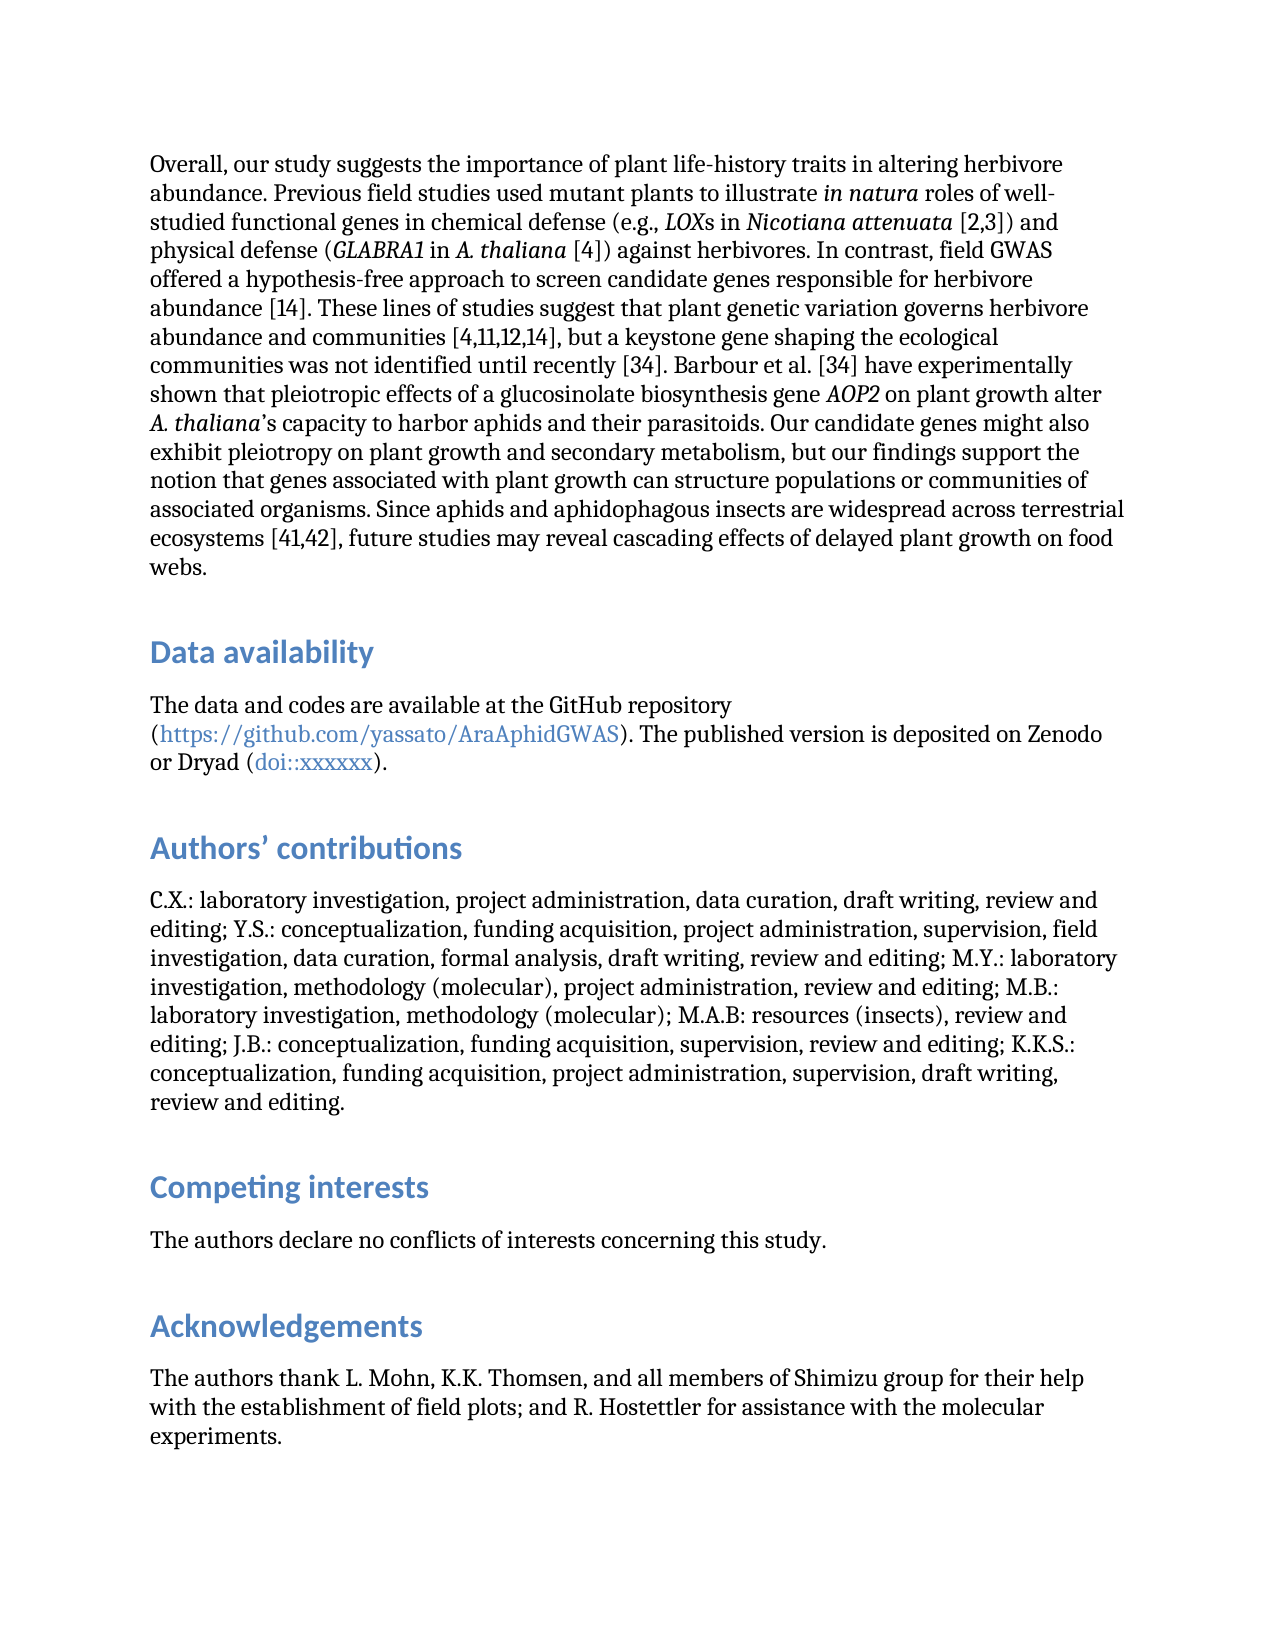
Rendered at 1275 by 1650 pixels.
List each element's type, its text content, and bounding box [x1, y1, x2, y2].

text The data and codes are available at the GitHub repository (https://github.com/yassato/AraAphidGWAS). The published version is deposited on Zenodo or Dryad (doi::xxxxxx). [150, 691, 1125, 777]
subtitle Data availability [150, 631, 1125, 672]
subtitle Authors’ contributions [150, 827, 1125, 868]
subtitle Acknowledgements [150, 1305, 1125, 1345]
text The authors declare no conflicts of interests concerning this study. [150, 1226, 1125, 1255]
subtitle Competing interests [150, 1166, 1125, 1207]
text C.X.: laboratory investigation, project administration, data curation, draft writing, review and editing; Y.S.: conceptualization, funding acquisition, project administration, supervision, field investigation, data curation, formal analysis, draft writing, review and editing; M.Y.: laboratory investigation, methodology (molecular), project administration, review and editing; M.B.: laboratory investigation, methodology (molecular); M.A.B: resources (insects), review and editing; J.B.: conceptualization, funding acquisition, supervision, review and editing; K.K.S.: conceptualization, funding acquisition, project administration, supervision, draft writing, review and editing. [150, 886, 1125, 1116]
text Overall, our study suggests the importance of plant life-history traits in altering herbivore abundance. Previous field studies used mutant plants to illustrate in natura roles of well-studied functional genes in chemical defense (e.g., LOXs in Nicotiana attenuata [2,3]) and physical defense (GLABRA1 in A. thaliana [4]) against herbivores. In contrast, field GWAS offered a hypothesis-free approach to screen candidate genes responsible for herbivore abundance [14]. These lines of studies suggest that plant genetic variation governs herbivore abundance and communities [4,11,12,14], but a keystone gene shaping the ecological communities was not identified until recently [34]. Barbour et al. [34] have experimentally shown that pleiotropic effects of a glucosinolate biosynthesis gene AOP2 on plant growth alter A. thaliana’s capacity to harbor aphids and their parasitoids. Our candidate genes might also exhibit pleiotropy on plant growth and secondary metabolism, but our findings support the notion that genes associated with plant growth can structure populations or communities of associated organisms. Since aphids and aphidophagous insects are widespread across terrestrial ecosystems [41,42], future studies may reveal cascading effects of delayed plant growth on food webs. [150, 150, 1125, 581]
text The authors thank L. Mohn, K.K. Thomsen, and all members of Shimizu group for their help with the establishment of field plots; and R. Hostettler for assistance with the molecular experiments. [150, 1364, 1125, 1450]
